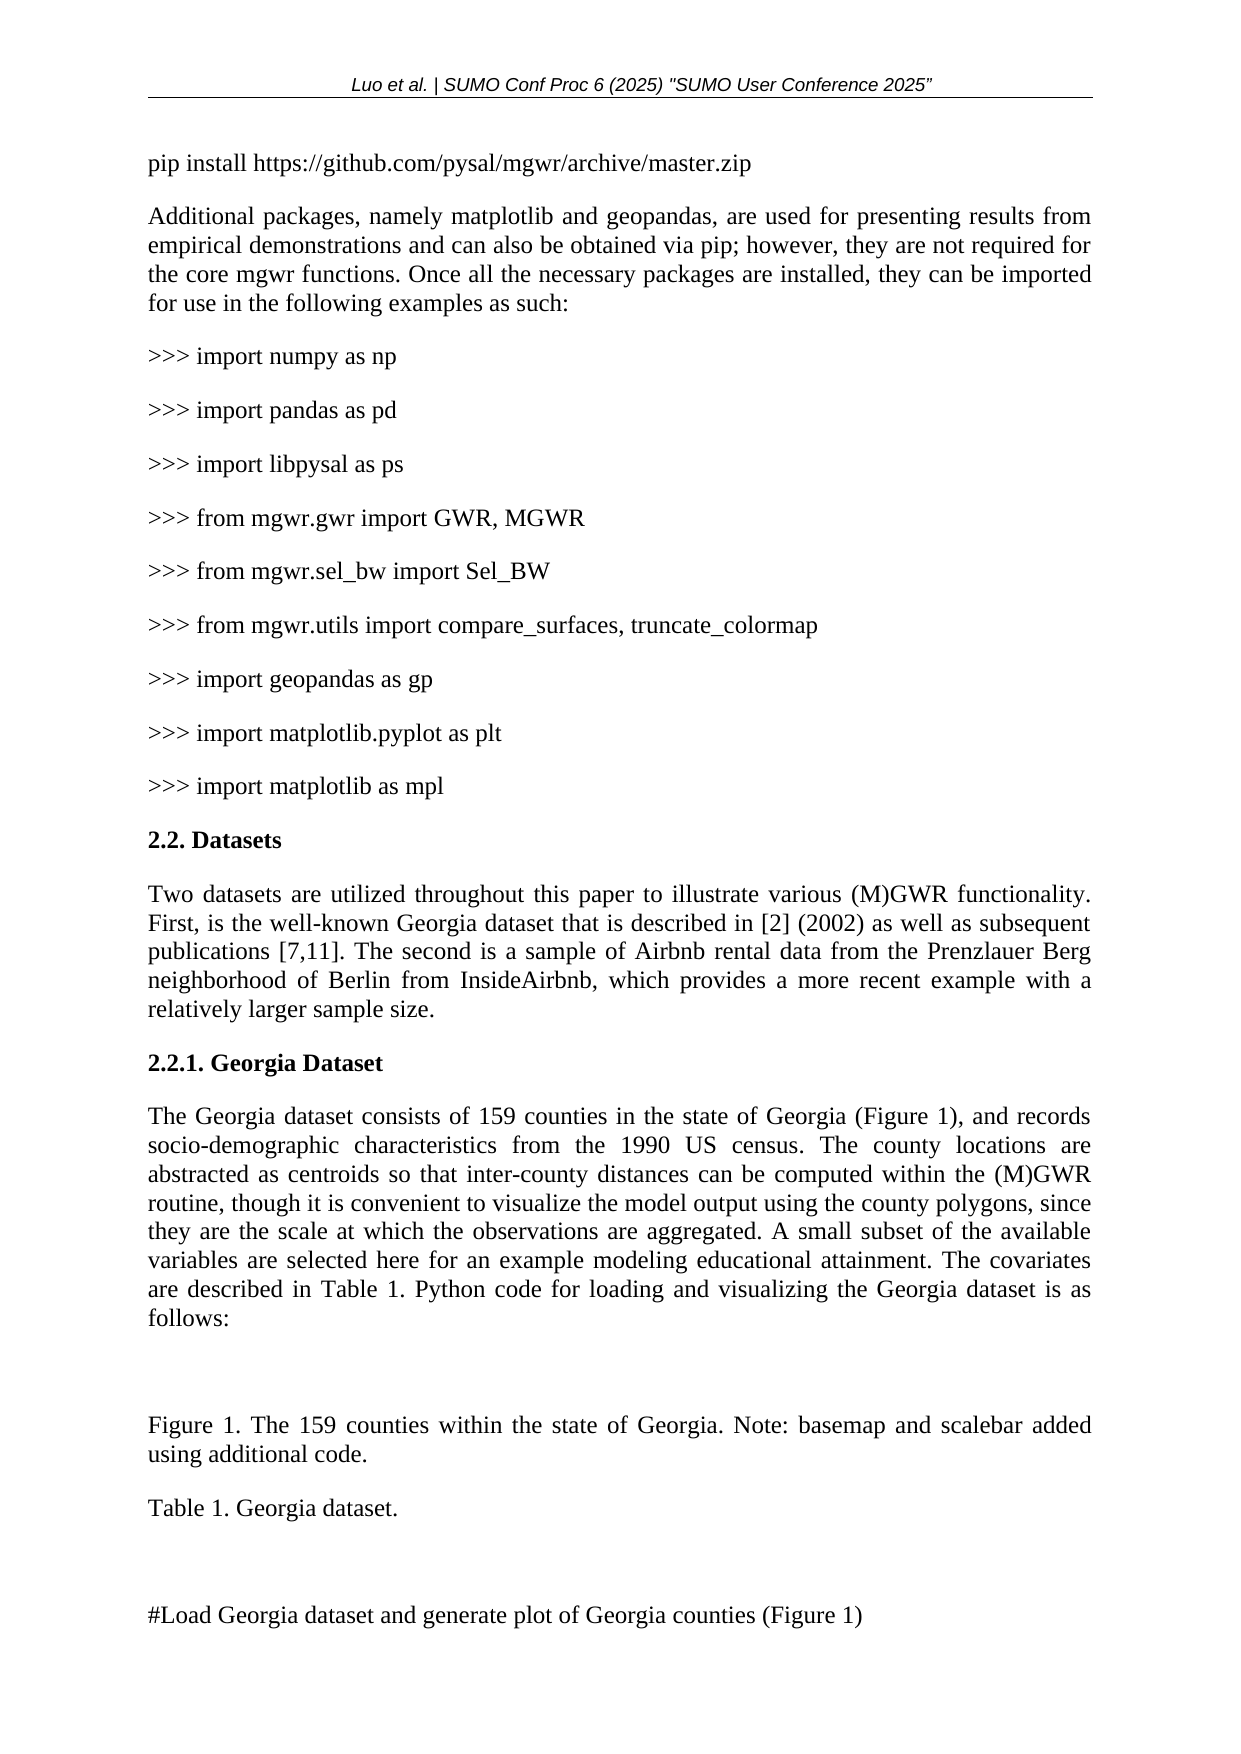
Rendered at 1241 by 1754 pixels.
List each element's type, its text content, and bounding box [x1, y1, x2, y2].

text Additional packages, namely matplotlib and geopandas, are used for presenting results from empirical demonstrations and can also be obtained via pip; however, they are not required for the core mgwr functions. Once all the necessary packages are installed, they can be imported for use in the following examples as such: [148, 201, 1093, 316]
text >>> import matplotlib.pyplot as plt [148, 718, 1093, 746]
text >>> from mgwr.gwr import GWR, MGWR [148, 503, 1093, 531]
text #Load Georgia dataset and generate plot of Georgia counties (Figure 1) [148, 1600, 1093, 1629]
subtitle 2.2.1. Georgia Dataset [148, 1048, 1093, 1076]
subtitle 2.2. Datasets [148, 825, 1093, 854]
text The Georgia dataset consists of 159 counties in the state of Georgia (Figure 1), and records socio-demographic characteristics from the 1990 US census. The county locations are abstracted as centroids so that inter-county distances can be computed within the (M)GWR routine, though it is convenient to visualize the model output using the county polygons, since they are the scale at which the observations are aggregated. A small subset of the available variables are selected here for an example modeling educational attainment. The covariates are described in Table 1. Python code for loading and visualizing the Georgia dataset is as follows: [148, 1101, 1093, 1331]
text >>> import libpysal as ps [148, 449, 1093, 478]
text >>> from mgwr.utils import compare_surfaces, truncate_colormap [148, 610, 1093, 639]
text pip install https://github.com/pysal/mgwr/archive/master.zip [148, 148, 1093, 176]
text >>> import geopandas as gp [148, 664, 1093, 693]
text >>> import matplotlib as mpl [148, 771, 1093, 800]
text >>> from mgwr.sel_bw import Sel_BW [148, 556, 1093, 585]
text Table 1. Georgia dataset. [148, 1493, 1093, 1521]
text Figure 1. The 159 counties within the state of Georgia. Note: basemap and scalebar added using additional code. [148, 1410, 1093, 1468]
text >>> import numpy as np [148, 341, 1093, 370]
text >>> import pandas as pd [148, 395, 1093, 424]
text Two datasets are utilized throughout this paper to illustrate various (M)GWR functionality. First, is the well-known Georgia dataset that is described in [2] (2002) as well as subsequent publications [7,11]. The second is a sample of Airbnb rental data from the Prenzlauer Berg neighborhood of Berlin from InsideAirbnb, which provides a more recent example with a relatively larger sample size. [148, 879, 1093, 1023]
